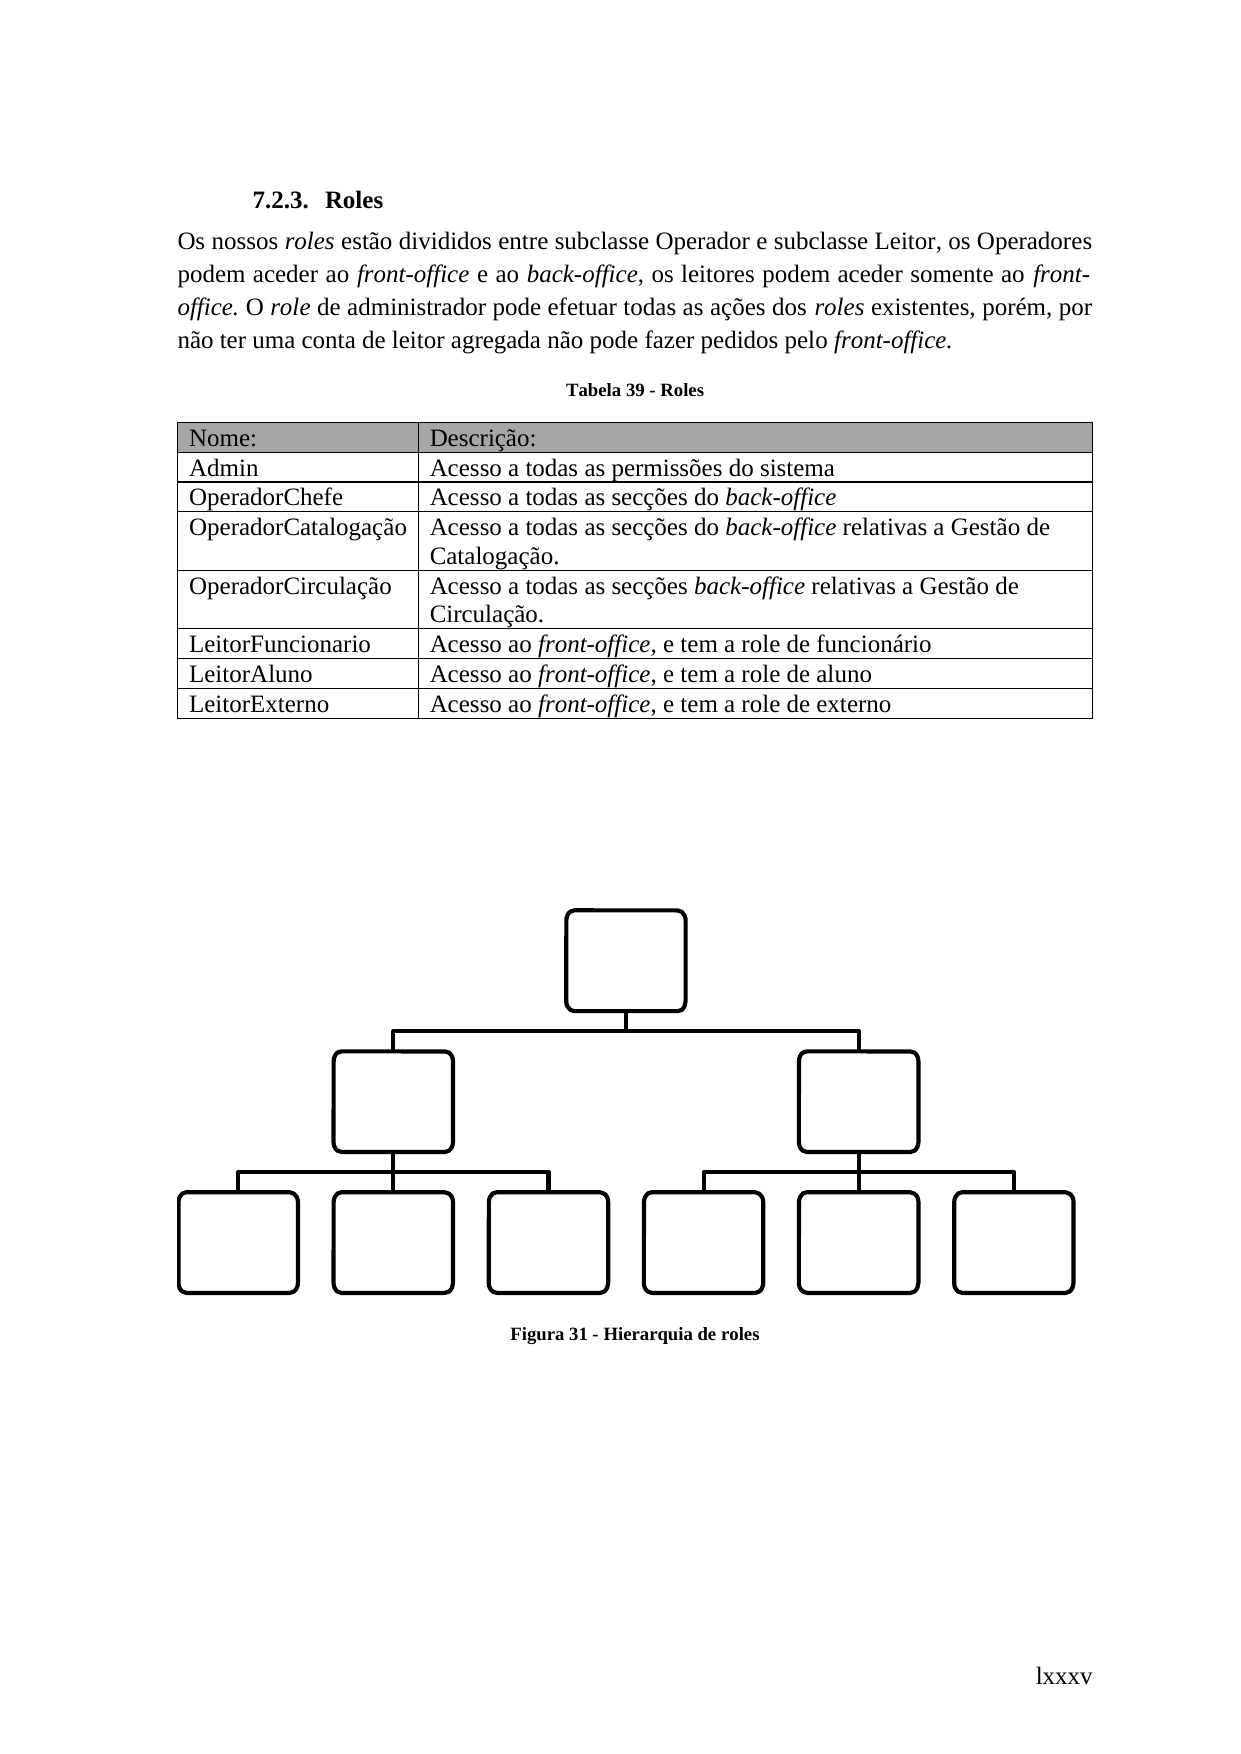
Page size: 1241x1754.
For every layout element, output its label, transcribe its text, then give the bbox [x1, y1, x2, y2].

table_cell OperadorCatalogação [178, 512, 418, 570]
table_cell Acesso ao front-office, e tem a role de externo [419, 689, 1092, 718]
subtitle Roles [252, 185, 1092, 214]
table_cell Acesso a todas as secções do back-office relativas a Gestão de Catalogação. [419, 512, 1092, 570]
table_cell Acesso a todas as secções back-office relativas a Gestão de Circulação. [419, 571, 1092, 628]
table_cell Admin [178, 453, 418, 481]
table_cell OperadorChefe [178, 483, 418, 511]
table_header Nome: [178, 423, 418, 452]
table_cell OperadorCirculação [178, 571, 418, 628]
table_header Descrição: [419, 423, 1092, 452]
table_cell LeitorExterno [178, 689, 418, 718]
text Tabela 39 - Roles [177, 379, 1092, 401]
text Os nossos roles estão divididos entre subclasse Operador e subclasse Leitor, os Operadores podem aceder ao front-office e ao back-office, os leitores podem aceder somente ao front-office. O role de administrador pode efetuar todas as ações dos roles existentes, porém, por não ter uma conta de leitor agregada não pode fazer pedidos pelo front-office. [177, 226, 1092, 354]
table_cell Acesso a todas as secções do back-office [419, 483, 1092, 511]
table_cell Acesso ao front-office, e tem a role de aluno [419, 659, 1092, 688]
table_cell LeitorAluno [178, 659, 418, 688]
table_cell LeitorFuncionario [178, 629, 418, 658]
table_cell Acesso ao front-office, e tem a role de funcionário [419, 629, 1092, 658]
table_cell Acesso a todas as permissões do sistema [419, 453, 1092, 481]
